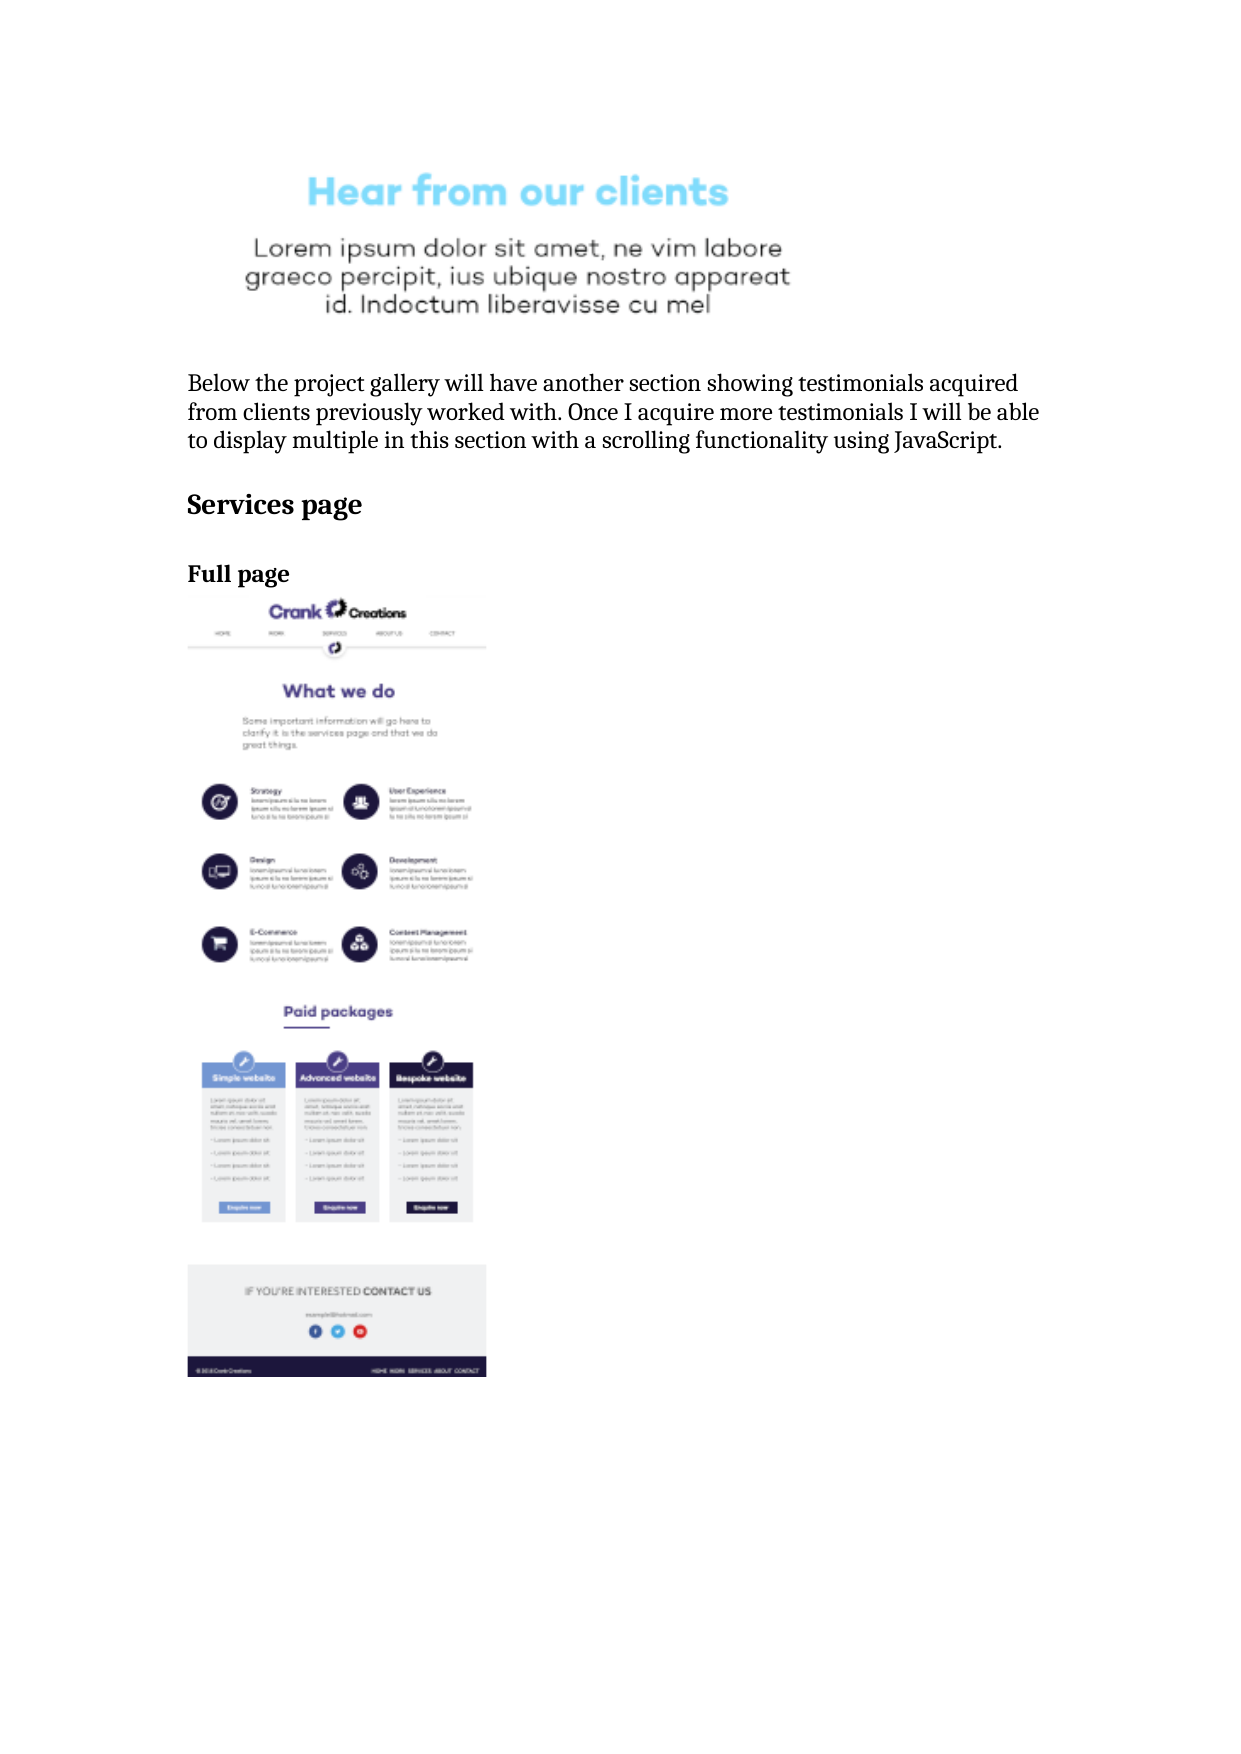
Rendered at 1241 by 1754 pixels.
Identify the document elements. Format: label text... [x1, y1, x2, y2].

text Services page [187, 488, 1053, 522]
text Below the project gallery will have another section showing testimonials acquired from clients previously worked with. Once I acquire more testimonials I will be able to display multiple in this section with a scrolling functionality using JavaScript. [187, 369, 1053, 455]
picture [187, 589, 487, 1377]
text Full page [187, 560, 1053, 589]
picture [187, 150, 863, 340]
